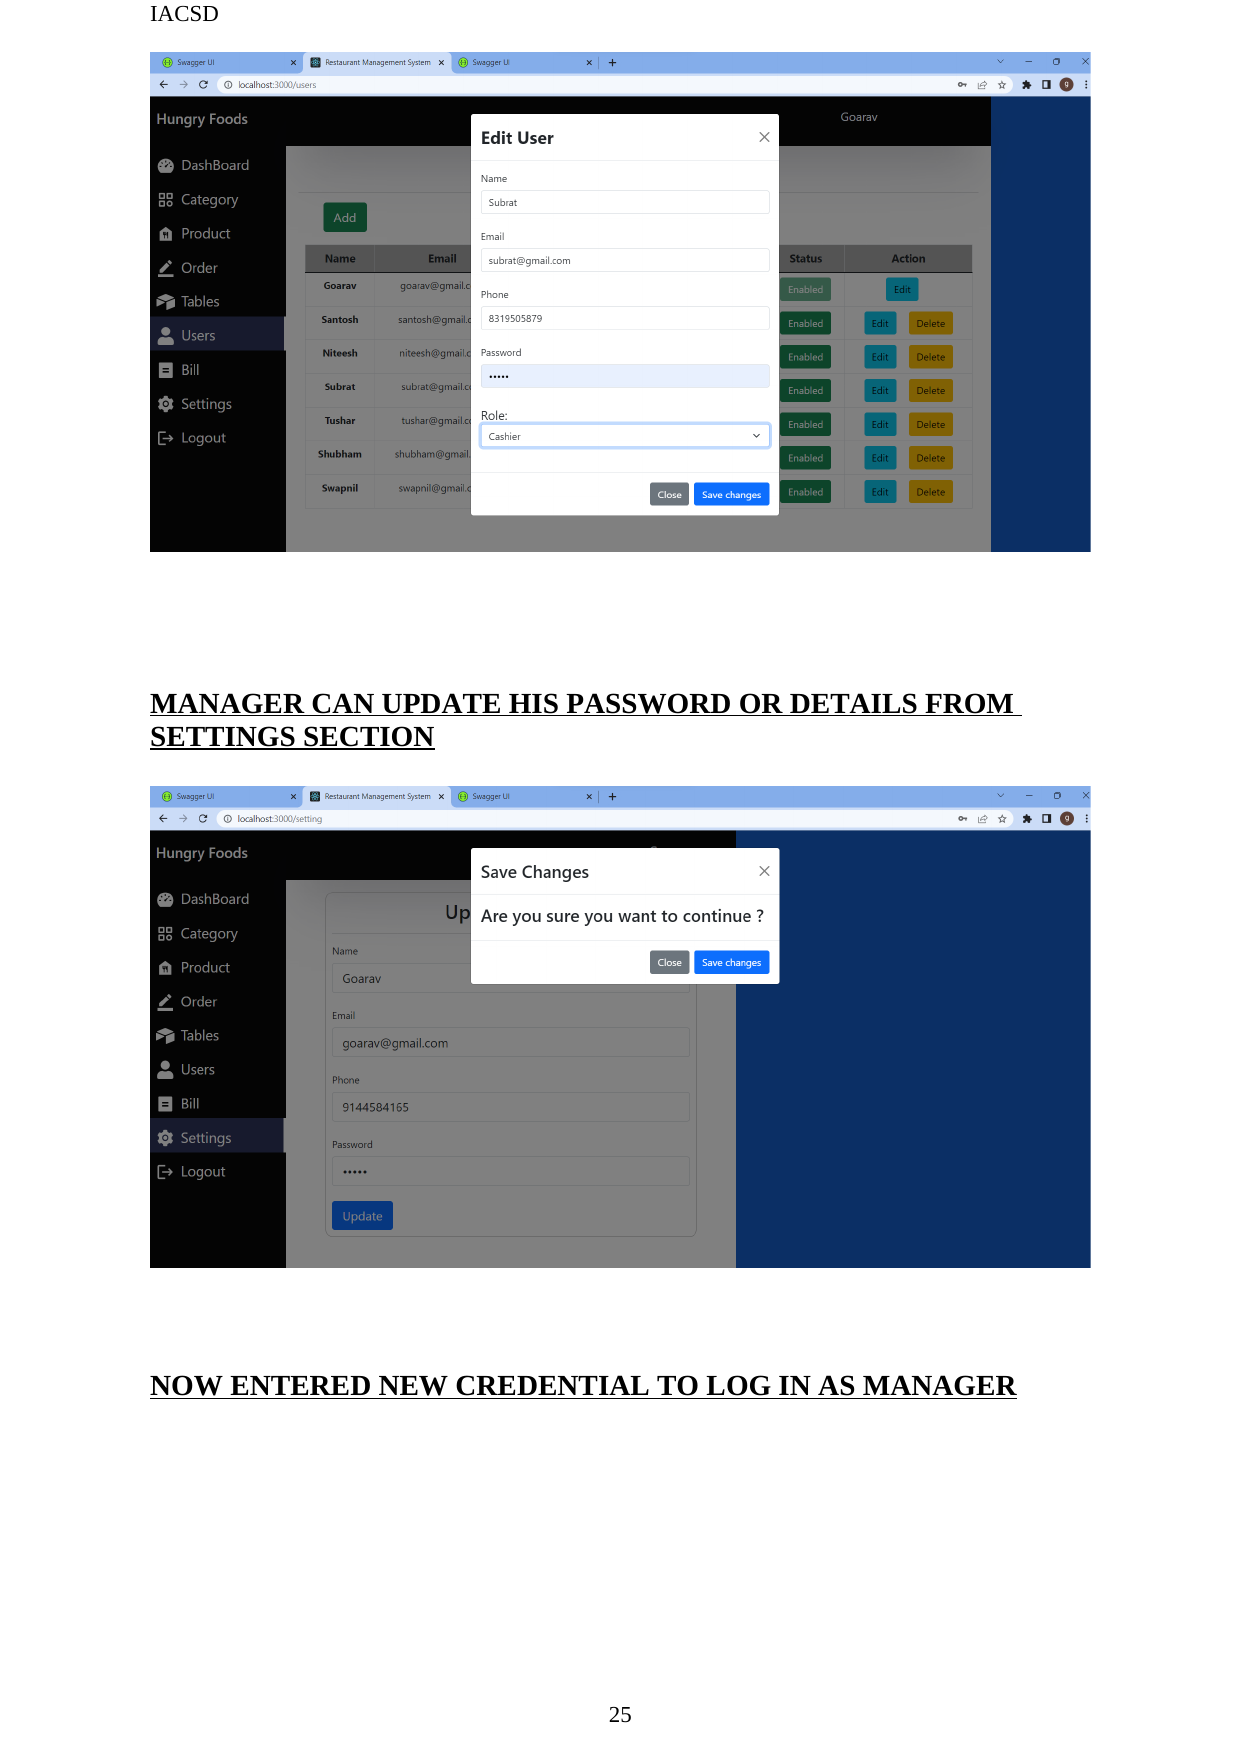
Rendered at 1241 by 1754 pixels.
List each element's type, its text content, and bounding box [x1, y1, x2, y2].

picture [150, 786, 1091, 1268]
text MANAGER CAN UPDATE HIS PASSWORD OR DETAILS FROM SETTINGS SECTION [150, 686, 1090, 753]
picture [150, 52, 1091, 552]
text NOW ENTERED NEW CREDENTIAL TO LOG IN AS MANAGER [150, 1368, 1090, 1402]
